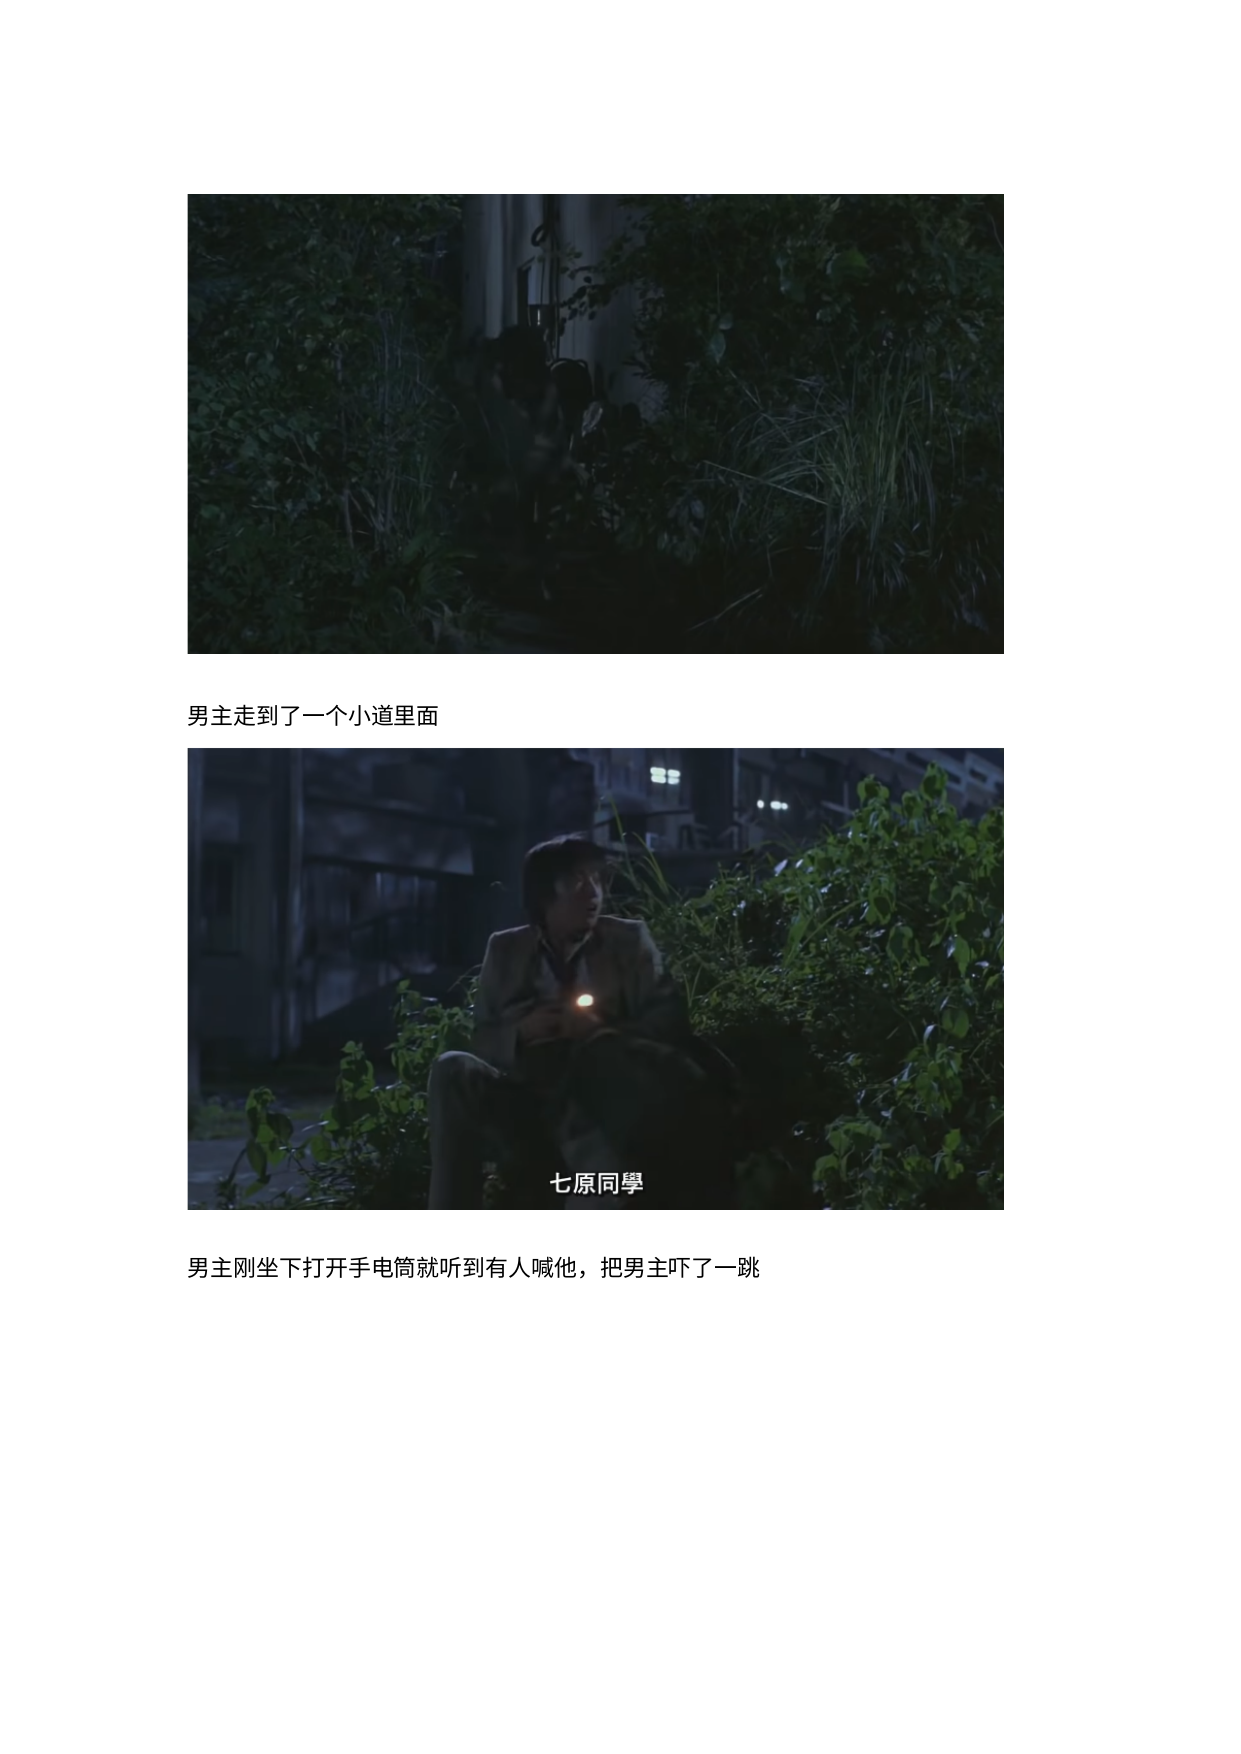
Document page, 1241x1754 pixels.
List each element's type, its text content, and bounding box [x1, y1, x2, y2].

text 男主刚坐下打开手电筒就听到有人喊他，把男主吓了一跳 [187, 1234, 1053, 1299]
picture [187, 747, 1004, 1210]
picture [187, 194, 1004, 654]
text 男主走到了一个小道里面 [187, 682, 1053, 747]
